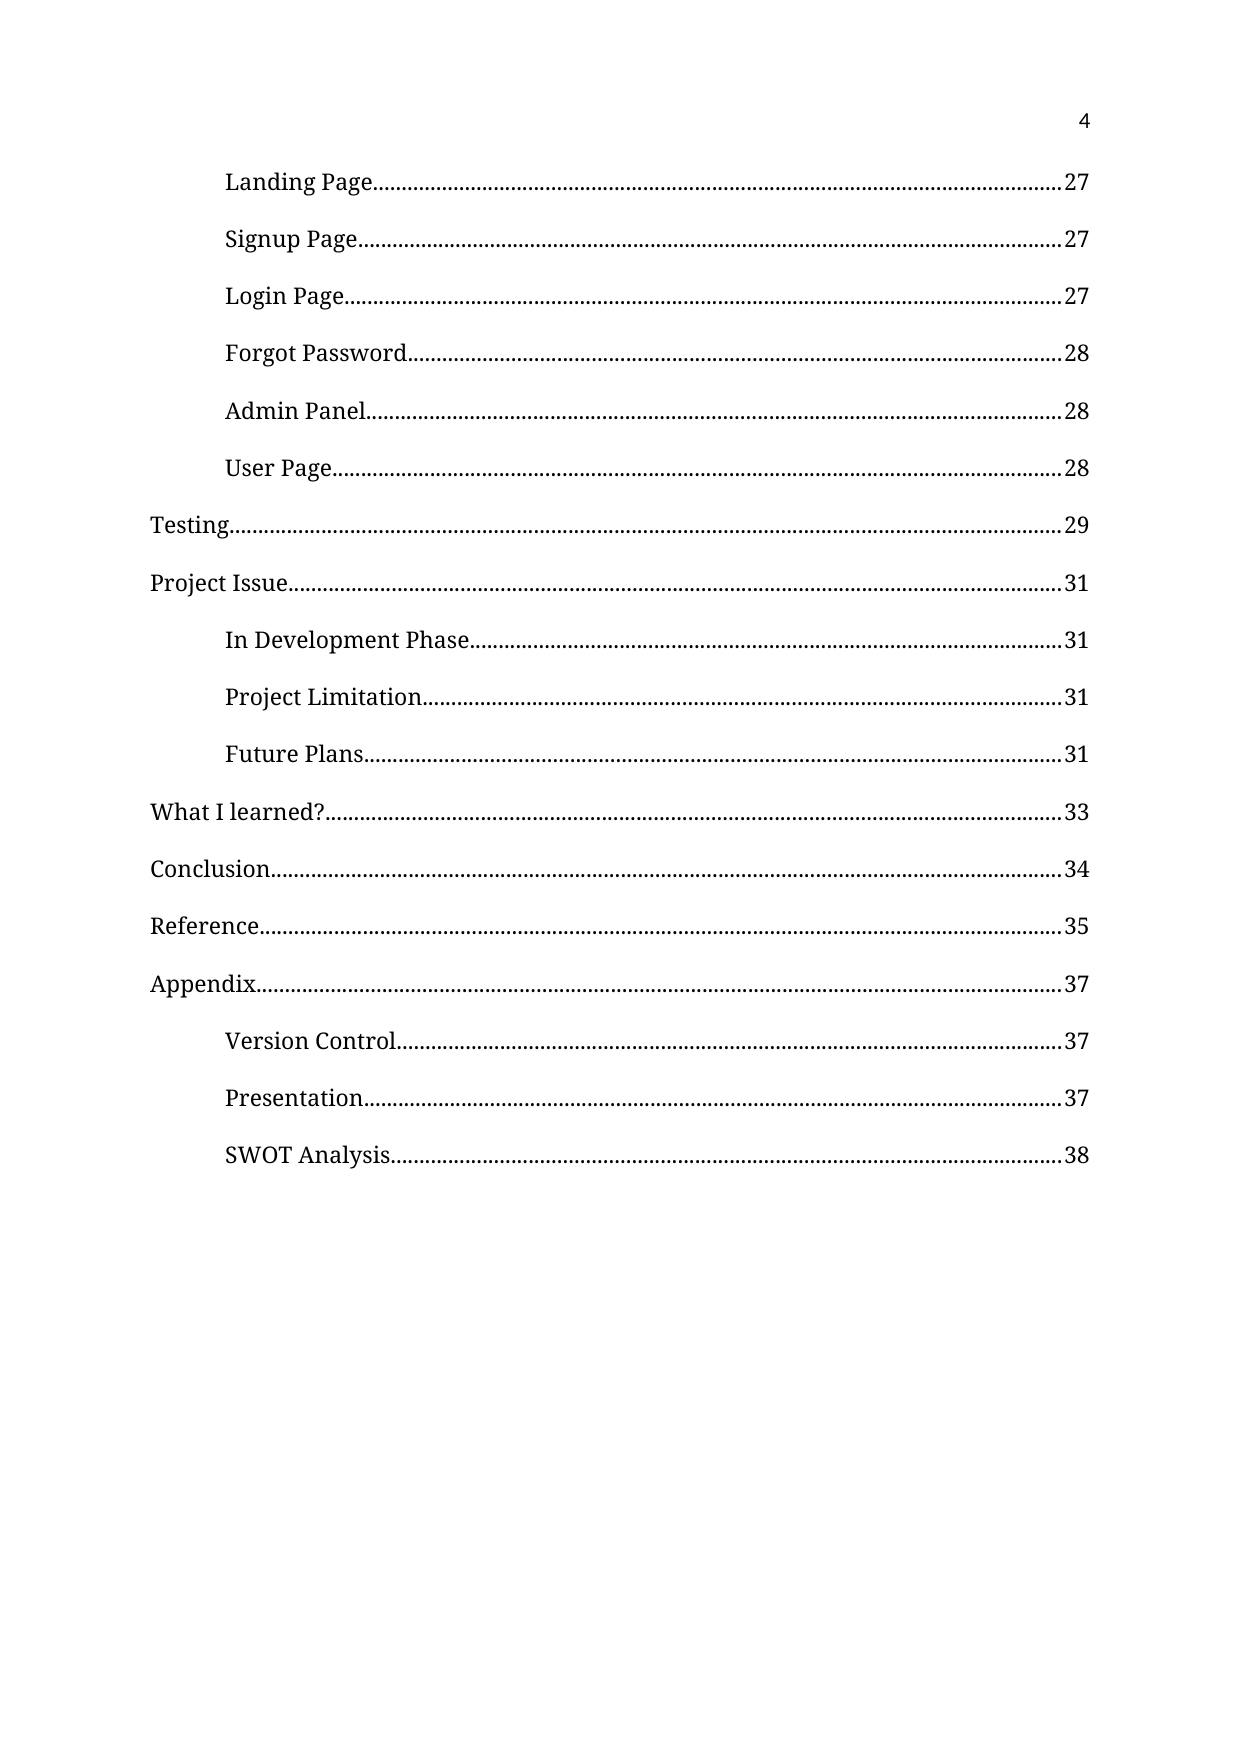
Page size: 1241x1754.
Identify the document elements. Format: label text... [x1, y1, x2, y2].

text Forgot Password 28 [225, 337, 1090, 369]
text Conclusion 34 [150, 853, 1090, 884]
text Appendix 37 [150, 968, 1090, 999]
text SWOT Analysis 38 [225, 1139, 1090, 1171]
text User Page 28 [225, 452, 1090, 483]
text Signup Page 27 [225, 223, 1090, 254]
text In Development Phase 31 [225, 624, 1090, 655]
text Login Page 27 [225, 280, 1090, 311]
text Presentation 37 [225, 1082, 1090, 1113]
text Project Limitation 31 [225, 681, 1090, 712]
text What I learned? 33 [150, 796, 1090, 827]
text Landing Page 27 [225, 166, 1090, 197]
text Reference 35 [150, 910, 1090, 942]
text Future Plans 31 [225, 738, 1090, 770]
text Admin Panel 28 [225, 395, 1090, 426]
text Testing 29 [150, 509, 1090, 541]
text Version Control 37 [225, 1025, 1090, 1056]
text Project Issue 31 [150, 567, 1090, 598]
